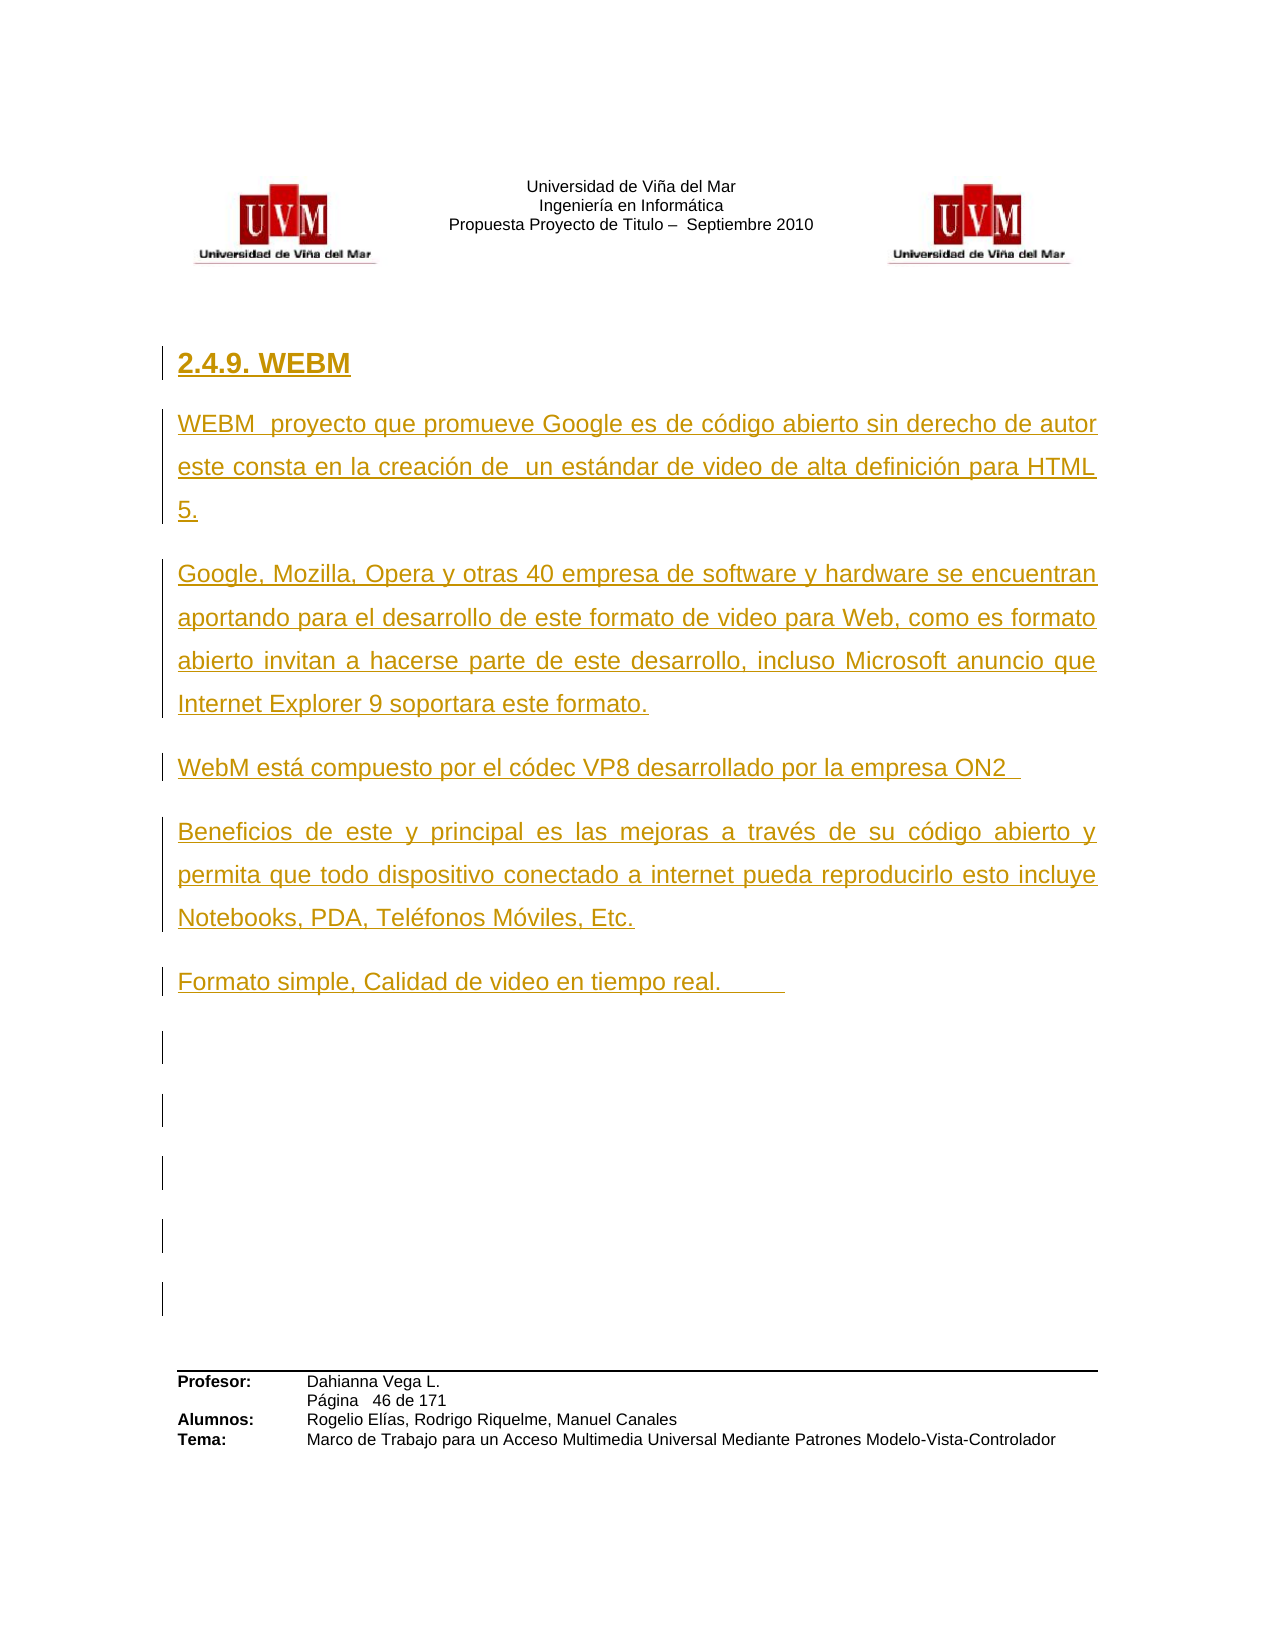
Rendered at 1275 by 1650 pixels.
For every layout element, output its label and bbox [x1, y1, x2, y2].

picture [871, 176, 1084, 267]
picture [177, 176, 390, 267]
